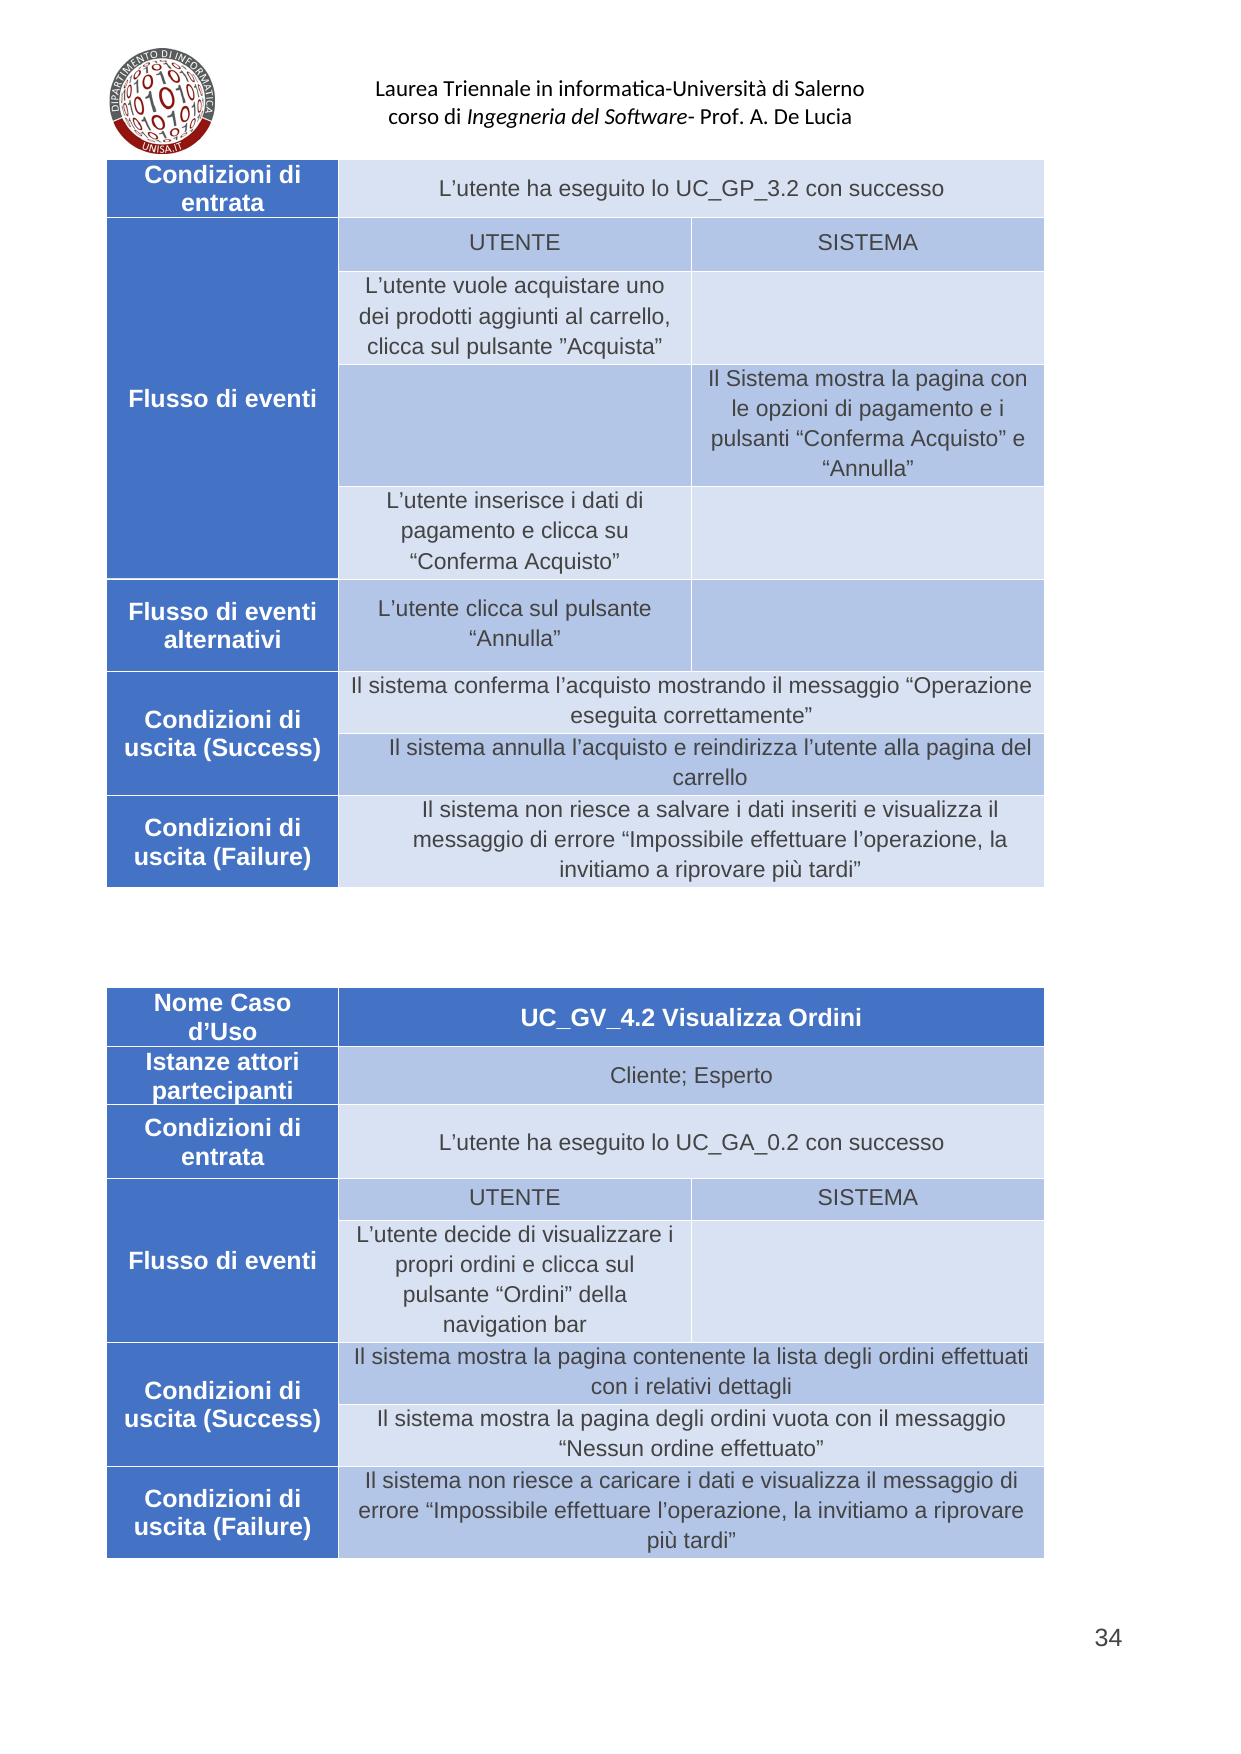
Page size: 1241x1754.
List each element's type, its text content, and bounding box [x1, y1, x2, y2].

table_cell Il sistema annulla l’acquisto e reindirizza l’utente alla pagina del carrello [339, 734, 1044, 795]
table_cell Condizioni di entrata [107, 1105, 338, 1178]
table_cell [692, 487, 1044, 578]
table_cell Cliente; Esperto [339, 1047, 1044, 1104]
table_cell Il sistema mostra la pagina contenente la lista degli ordini effettuati con i relativi dettagli [339, 1343, 1044, 1404]
table_cell [339, 365, 691, 486]
table_cell L’utente ha eseguito lo UC_GA_0.2 con successo [339, 1105, 1044, 1178]
table_cell Il sistema non riesce a caricare i dati e visualizza il messaggio di errore “Impossibile effettuare l’operazione, la invitiamo a riprovare più tardi” [339, 1467, 1044, 1558]
table_cell Flusso di eventi [107, 218, 338, 578]
table_cell SISTEMA [692, 218, 1044, 271]
picture [109, 48, 215, 154]
table_header UC_GV_4.2 Visualizza Ordini [339, 988, 1044, 1046]
table_cell Condizioni di uscita (Success) [107, 672, 338, 795]
table_cell L’utente inserisce i dati di pagamento e clicca su “Conferma Acquisto” [339, 487, 691, 578]
table_cell [692, 272, 1044, 364]
table_cell L’utente decide di visualizzare i propri ordini e clicca sul pulsante “Ordini” della navigation bar [339, 1221, 691, 1342]
table_cell Condizioni di uscita (Failure) [107, 1467, 338, 1558]
table_cell Flusso di eventi [107, 1179, 338, 1342]
table_cell SISTEMA [692, 1179, 1044, 1220]
table_cell Il sistema conferma l’acquisto mostrando il messaggio “Operazione eseguita correttamente” [339, 672, 1044, 733]
table_cell [692, 1221, 1044, 1342]
table_cell [692, 580, 1044, 671]
table_cell Istanze attori partecipanti [107, 1047, 338, 1104]
table_cell Flusso di eventi alternativi [107, 580, 338, 671]
table_cell UTENTE [339, 1179, 691, 1220]
table_cell Il Sistema mostra la pagina con le opzioni di pagamento e i pulsanti “Conferma Acquisto” e “Annulla” [692, 365, 1044, 486]
table_cell Condizioni di uscita (Failure) [107, 796, 338, 887]
table_cell L’utente clicca sul pulsante “Annulla” [339, 580, 691, 671]
table_cell Il sistema mostra la pagina degli ordini vuota con il messaggio “Nessun ordine effettuato” [339, 1405, 1044, 1466]
table_cell Condizioni di uscita (Success) [107, 1343, 338, 1466]
table_header Nome Caso d’Uso [107, 988, 338, 1046]
table_cell L’utente ha eseguito lo UC_GP_3.2 con successo [339, 160, 1044, 217]
table_cell L’utente vuole acquistare uno dei prodotti aggiunti al carrello, clicca sul pulsante ”Acquista” [339, 272, 691, 364]
table_cell Il sistema non riesce a salvare i dati inseriti e visualizza il messaggio di errore “Impossibile effettuare l’operazione, la invitiamo a riprovare più tardi” [339, 796, 1044, 887]
table_cell UTENTE [339, 218, 691, 271]
table_cell Condizioni di entrata [107, 160, 338, 217]
